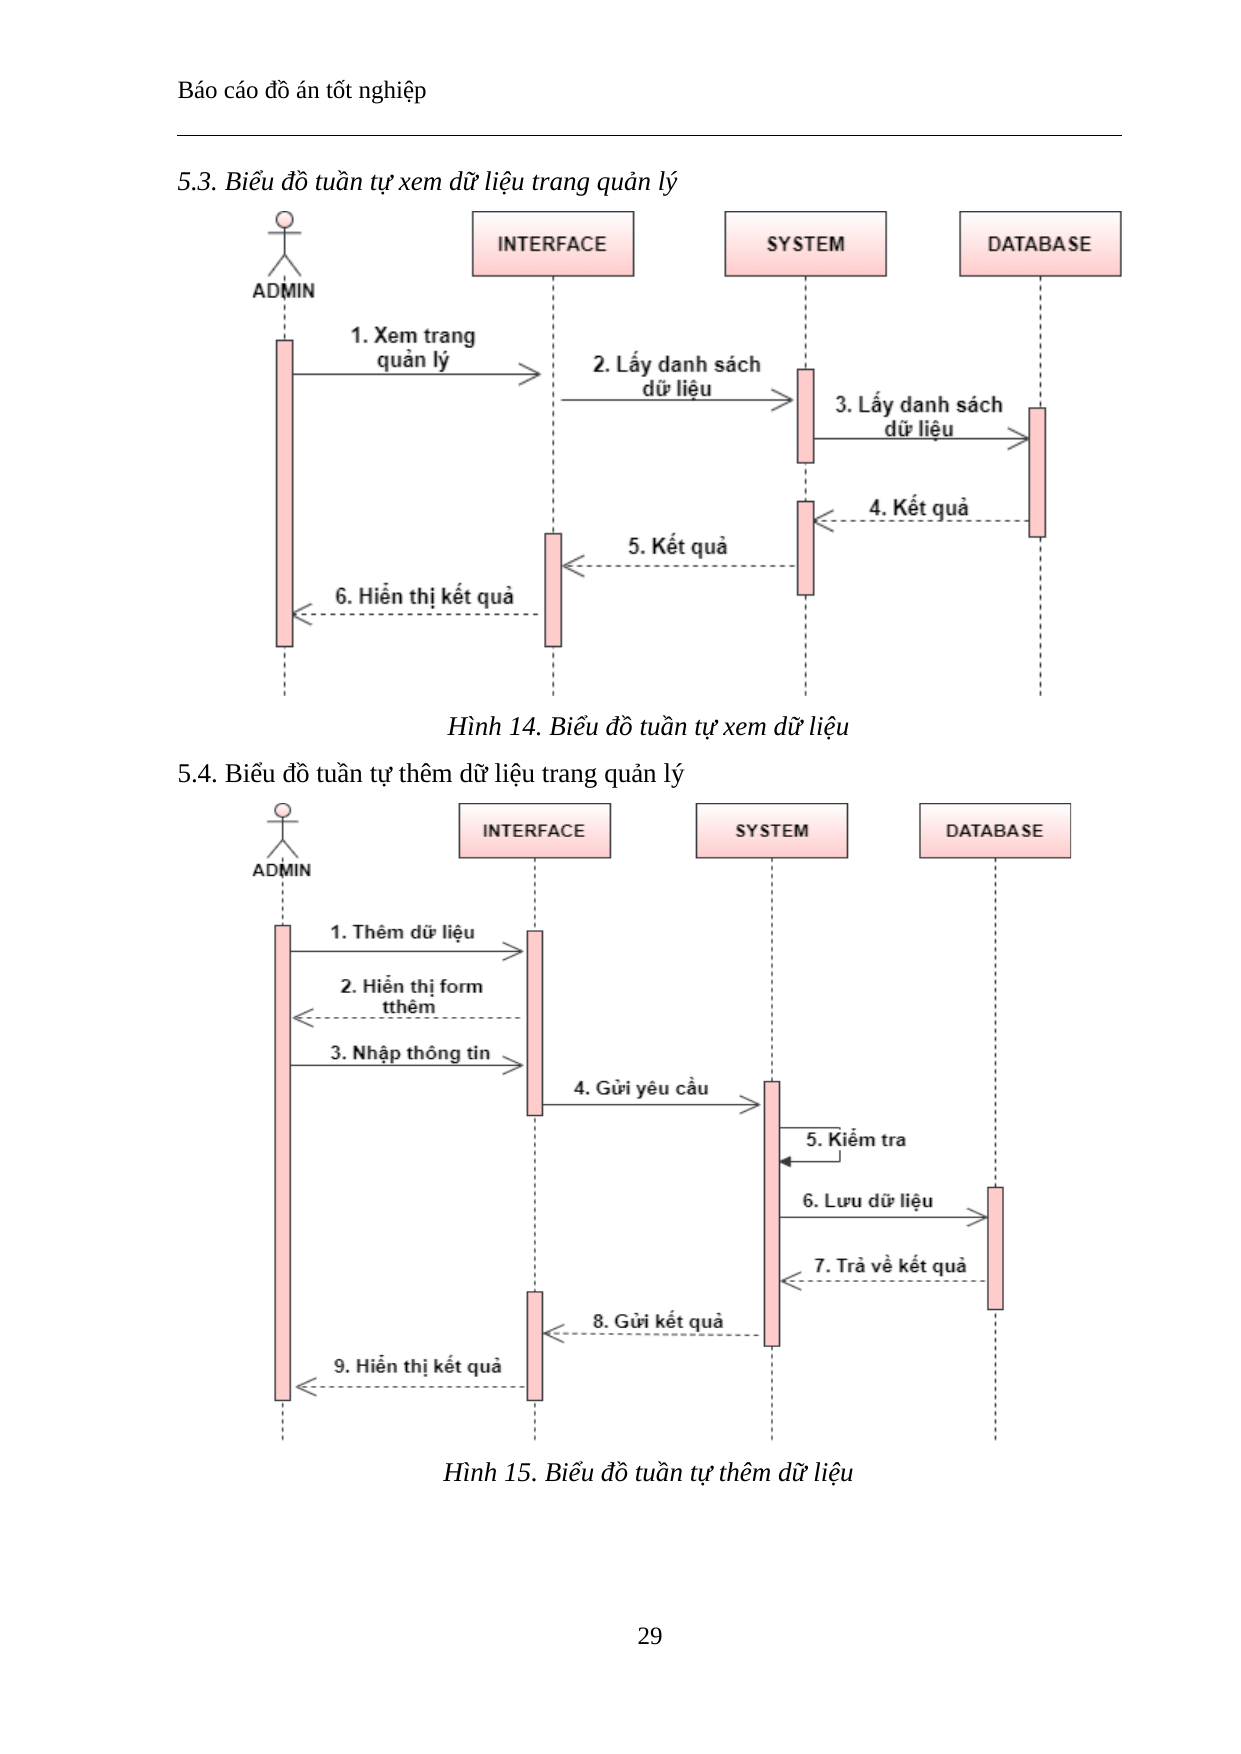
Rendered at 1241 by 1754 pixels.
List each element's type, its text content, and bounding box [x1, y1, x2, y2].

picture [252, 803, 1072, 1442]
picture [252, 211, 1122, 696]
list Hình 14. Biểu đồ tuần tự xem dữ liệu [177, 710, 1122, 741]
list Biểu đồ tuần tự thêm dữ liệu trang quản lý [177, 757, 1122, 788]
list Hình 15. Biểu đồ tuần tự thêm dữ liệu [177, 1456, 1122, 1488]
list Biểu đồ tuần tự xem dữ liệu trang quản lý [177, 165, 1122, 196]
